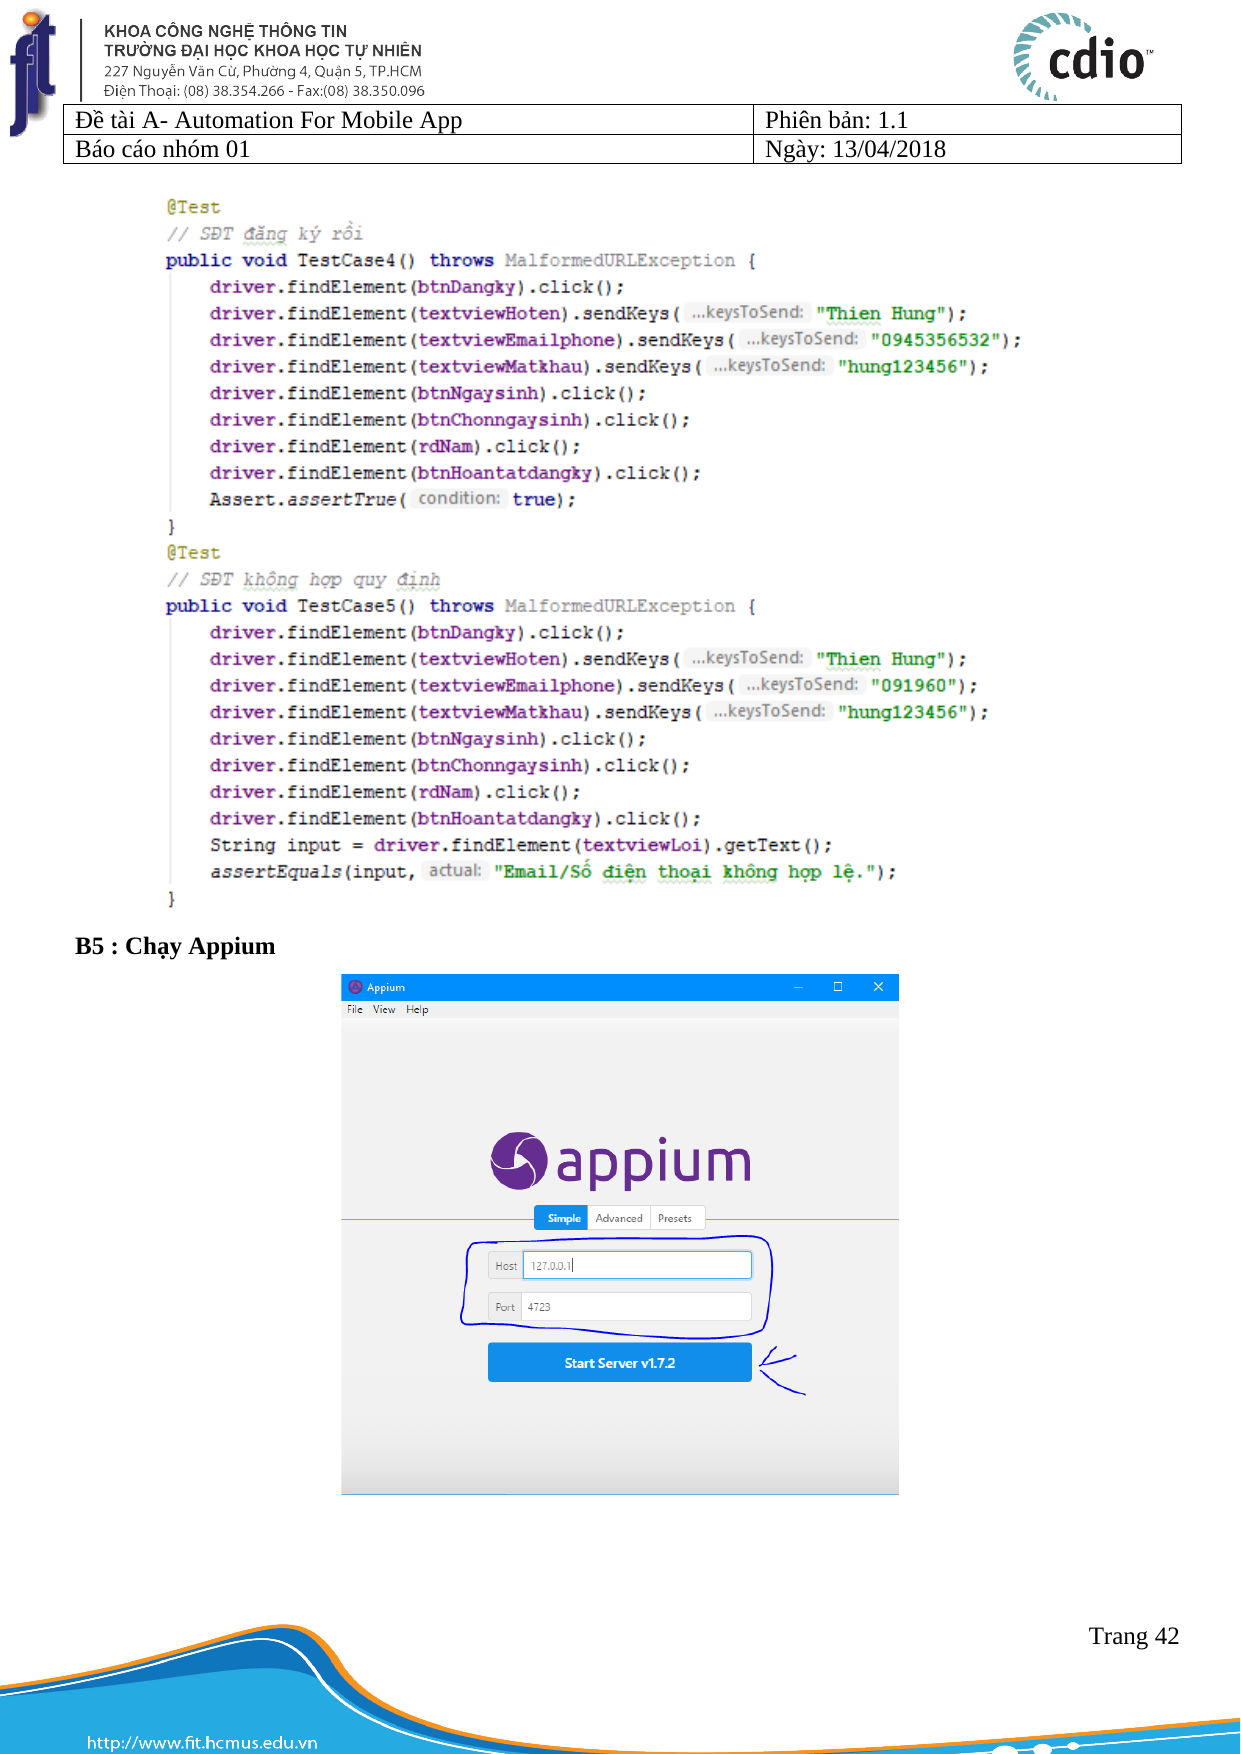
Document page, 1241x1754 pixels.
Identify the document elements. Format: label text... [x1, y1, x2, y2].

picture [64, 105, 753, 134]
picture [341, 974, 899, 1495]
picture [0, 1, 1166, 161]
picture [754, 135, 1166, 161]
text B5 : Chạy Appium [75, 931, 1165, 960]
picture [140, 193, 1100, 917]
picture [0, 1621, 1241, 1754]
picture [754, 105, 1166, 134]
picture [64, 135, 753, 161]
